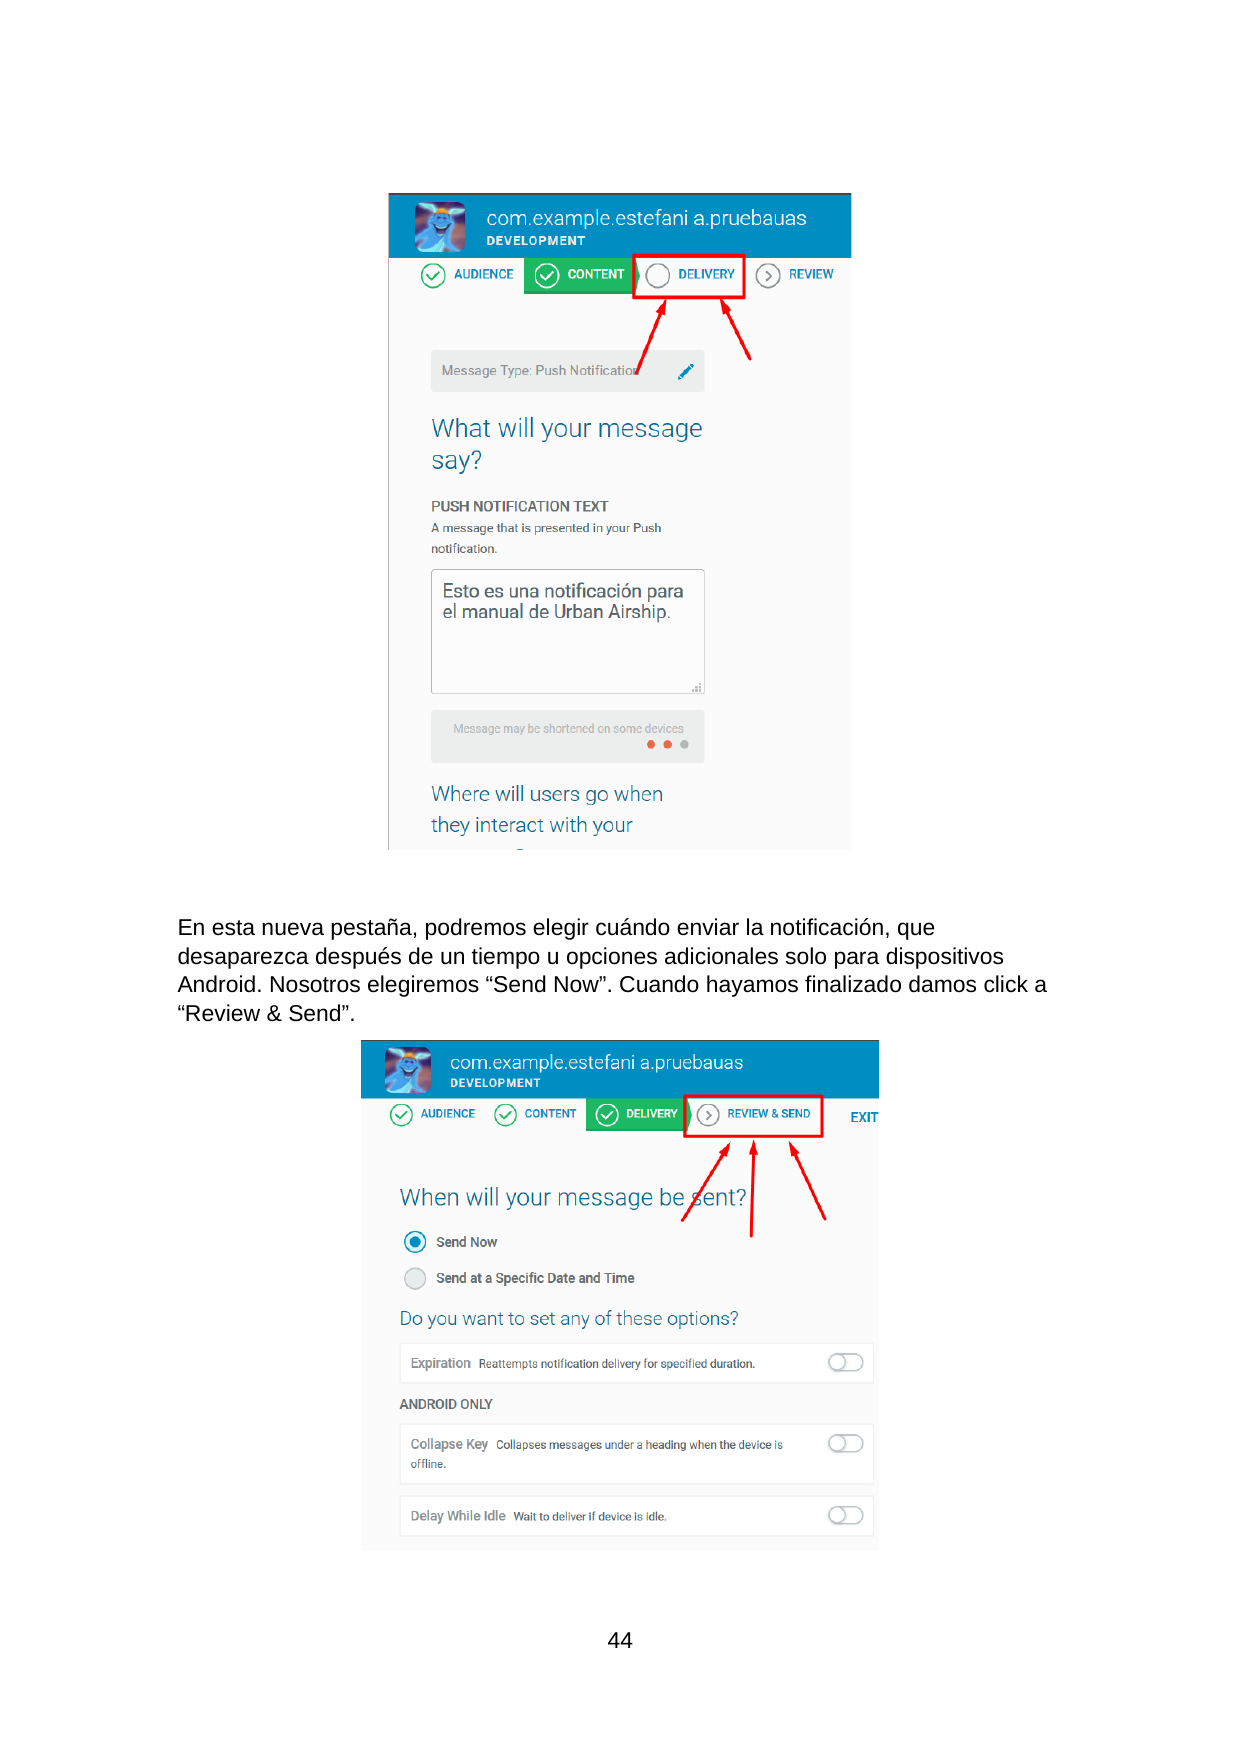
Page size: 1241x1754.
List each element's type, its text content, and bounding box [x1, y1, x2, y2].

picture [416, 203, 464, 251]
picture [386, 1048, 430, 1092]
picture [549, 237, 557, 244]
picture [388, 254, 852, 850]
text En esta nueva pestaña, podremos elegir cuándo enviar la notificación, que desaparezca después de un tiempo u opciones adicionales solo para dispositivos Android. Nosotros elegiremos “Send Now”. Cuando hayamos finalizado damos click a “Review & Send”. [177, 914, 1063, 1026]
picture [569, 237, 576, 244]
picture [361, 1095, 880, 1550]
